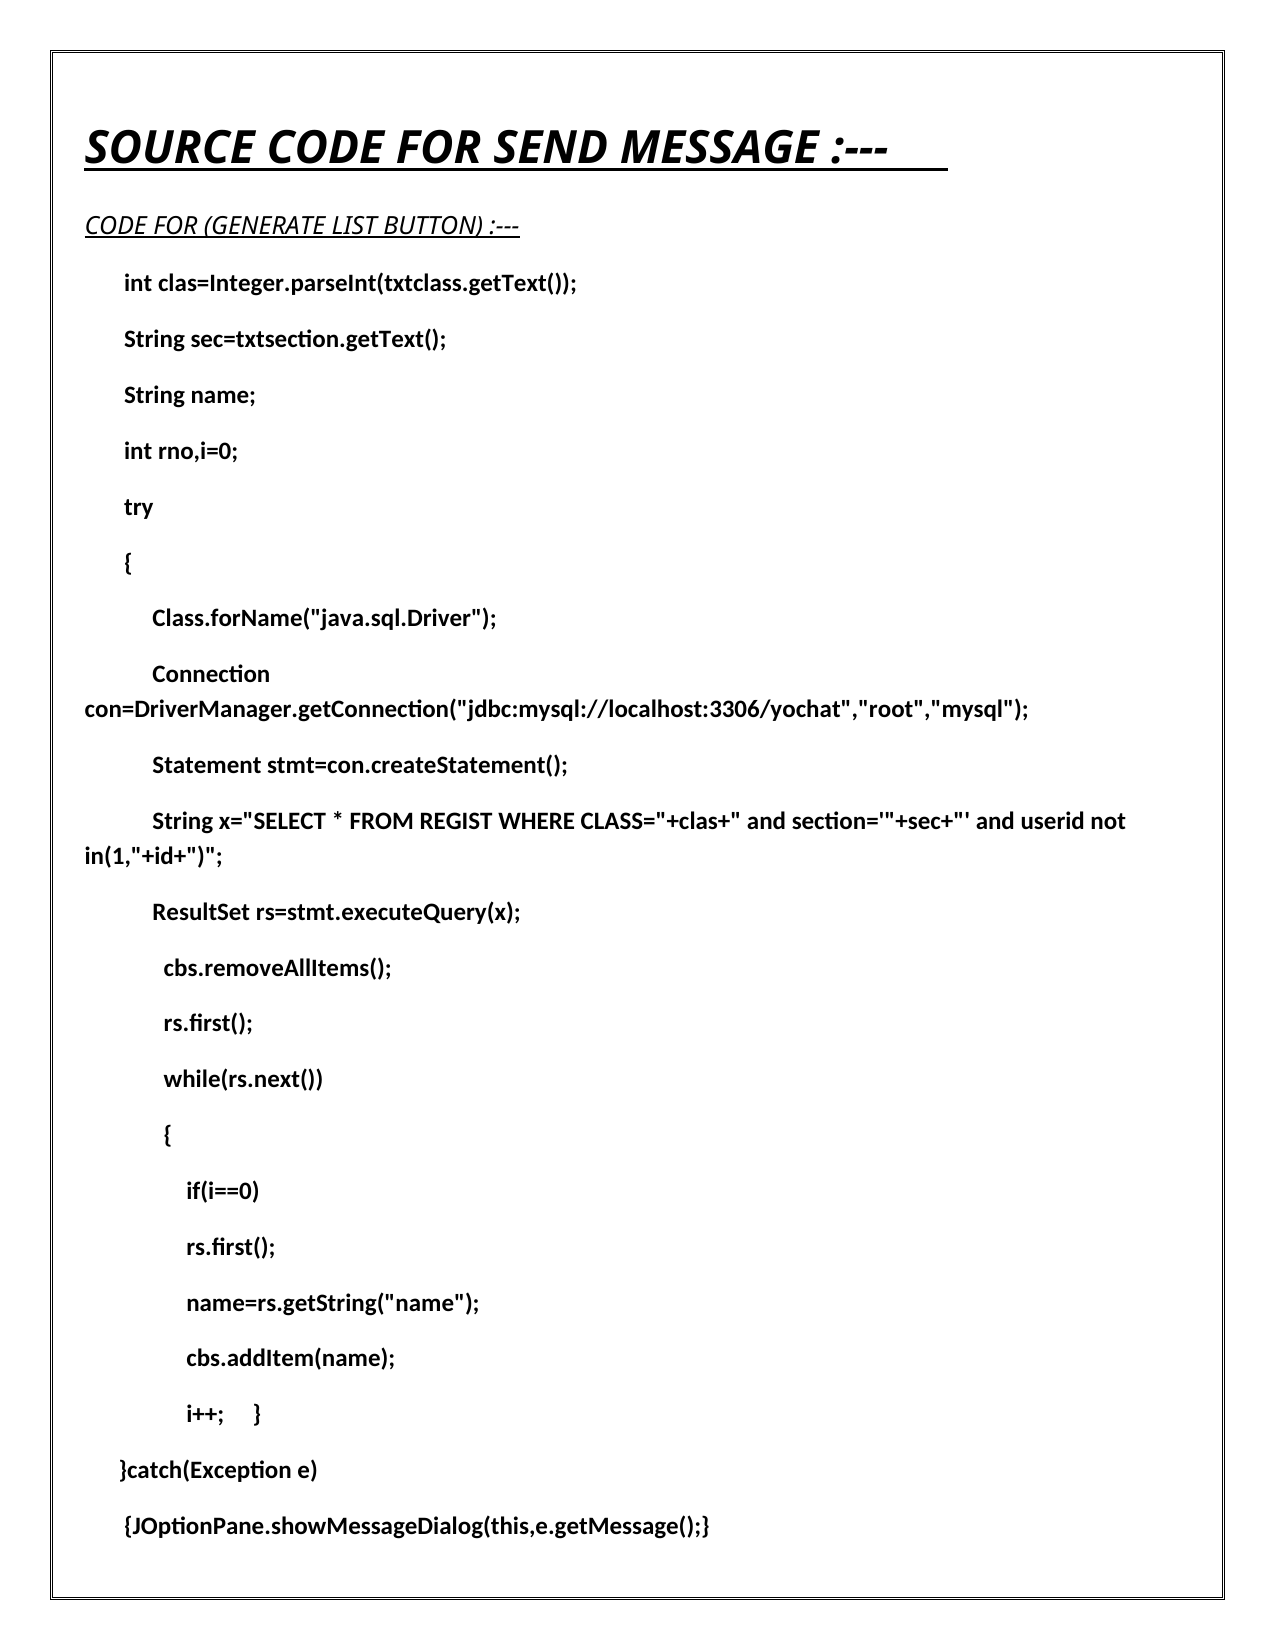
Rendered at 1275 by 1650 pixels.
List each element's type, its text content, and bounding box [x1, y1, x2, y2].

text rs.first(); [84, 1007, 1134, 1038]
text cbs.addItem(name); [84, 1342, 1134, 1373]
text { [84, 547, 1134, 577]
text Statement stmt=con.createStatement(); [84, 749, 1134, 780]
text {JOptionPane.showMessageDialog(this,e.getMessage();} [84, 1510, 1134, 1541]
text while(rs.next()) [84, 1063, 1134, 1094]
text name=rs.getString("name"); [84, 1287, 1134, 1317]
text { [84, 1119, 1134, 1150]
text CODE FOR (GENERATE LIST BUTTON) :--- [84, 207, 1134, 242]
text String name; [84, 379, 1134, 410]
text String sec=txtsection.getText(); [84, 323, 1134, 354]
text Class.forName("java.sql.Driver"); [84, 602, 1134, 633]
text Connection con=DriverManager.getConnection("jdbc:mysql://localhost:3306/yochat","root","mysql"); [84, 658, 1134, 724]
text SOURCE CODE FOR SEND MESSAGE :--- [84, 115, 1134, 177]
text String x="SELECT * FROM REGIST WHERE CLASS="+clas+" and section='"+sec+"' and userid not in(1,"+id+")"; [84, 805, 1134, 871]
text }catch(Exception e) [84, 1454, 1134, 1485]
text cbs.removeAllItems(); [84, 952, 1134, 982]
text int rno,i=0; [84, 435, 1134, 466]
text int clas=Integer.parseInt(txtclass.getText()); [84, 267, 1134, 298]
text if(i==0) [84, 1175, 1134, 1206]
text ResultSet rs=stmt.executeQuery(x); [84, 896, 1134, 926]
text i++; } [84, 1398, 1134, 1429]
text try [84, 491, 1134, 521]
text rs.first(); [84, 1231, 1134, 1261]
